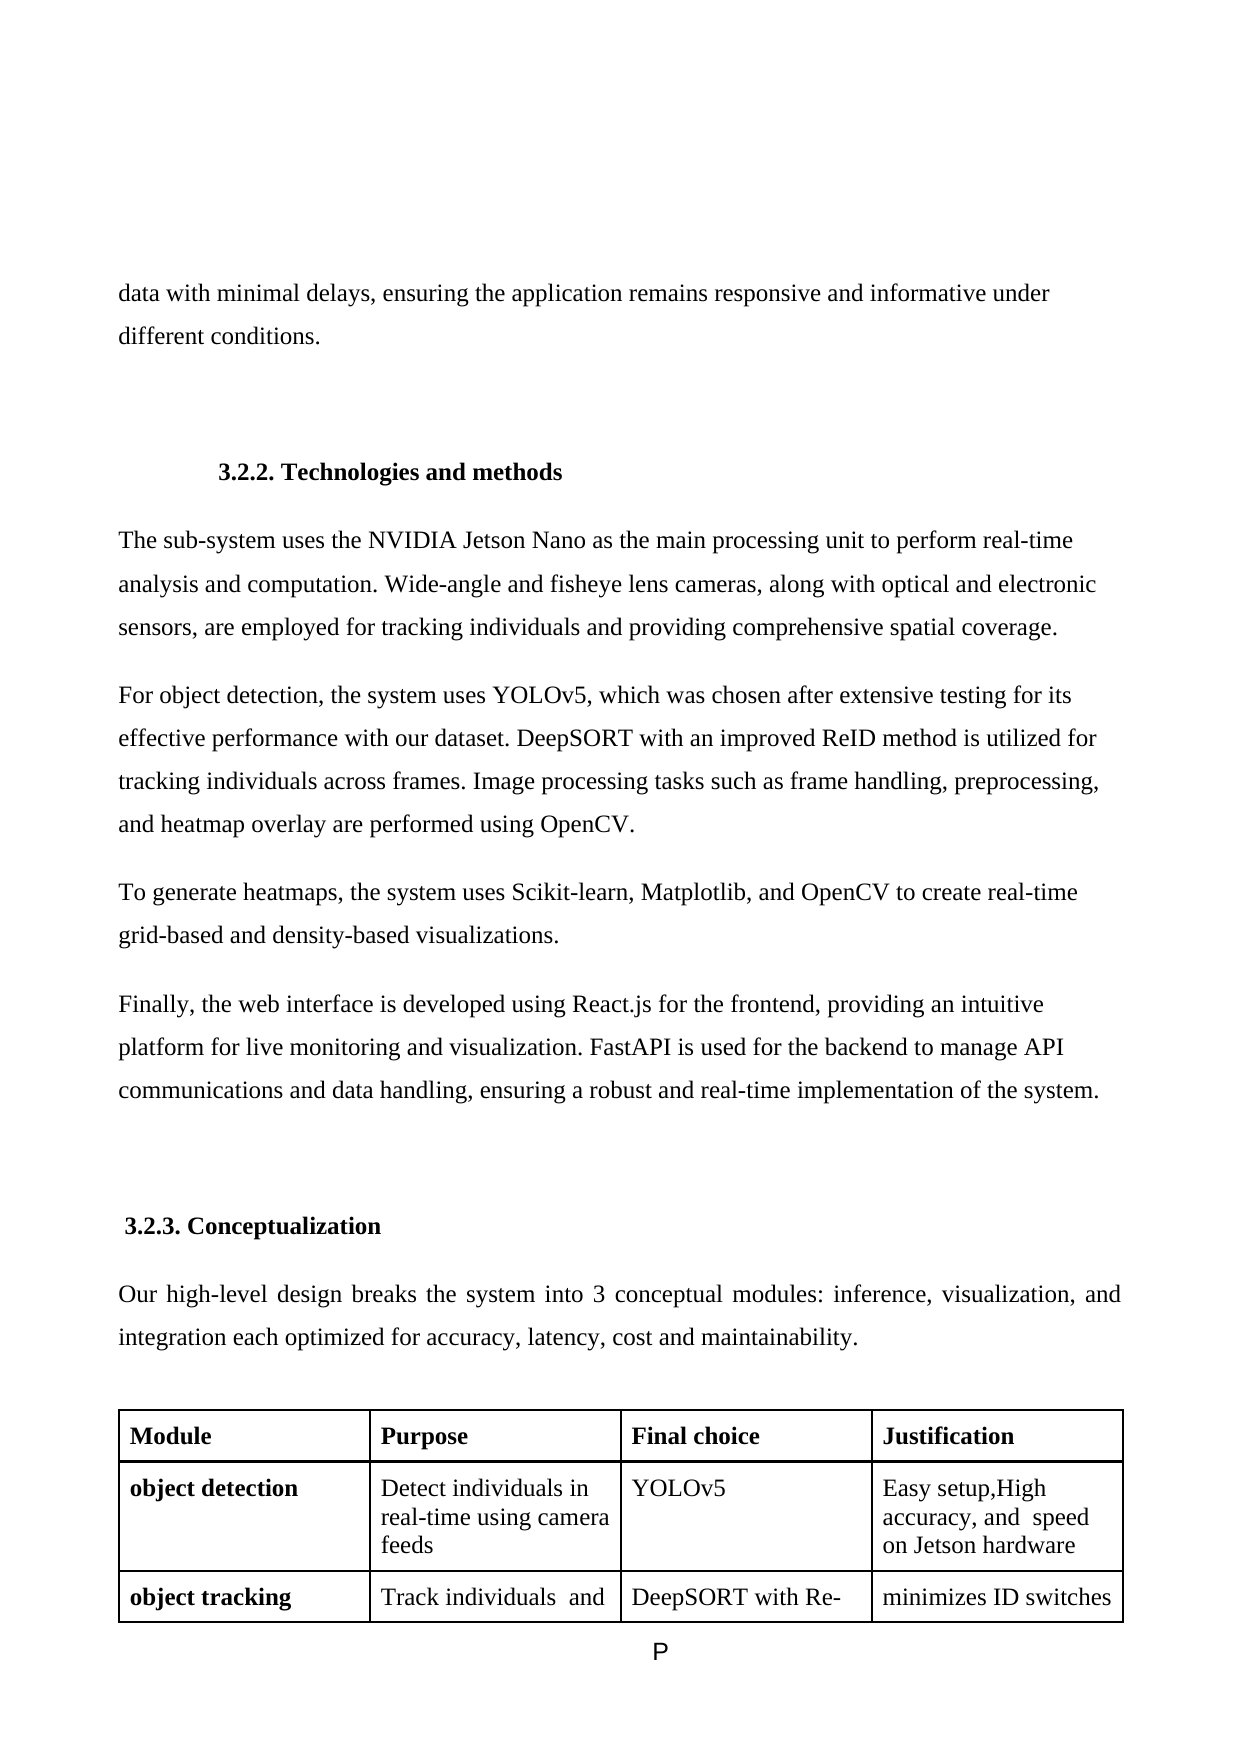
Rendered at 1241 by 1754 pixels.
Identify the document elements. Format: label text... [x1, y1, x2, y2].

table_cell DeepSORT with Re-ID [622, 1572, 871, 1621]
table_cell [371, 1572, 620, 1621]
table_header Justification [873, 1411, 1122, 1460]
subtitle 3.2.2. Technologies and methods [118, 457, 1122, 486]
text Finally, the web interface is developed using React.js for the frontend, providing an intuitive platform for live monitoring and visualization. FastAPI is used for the backend to manage API communications and data handling, ensuring a robust and real-time implementation of the system. [118, 989, 1122, 1104]
table_cell Easy setup,High accuracy, and speed on Jetson hardware [873, 1463, 1122, 1569]
table_cell Detect individuals in real-time using camera feeds [371, 1463, 620, 1569]
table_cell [873, 1572, 1122, 1621]
text Our high-level design breaks the system into 3 conceptual modules: inference, visualization, and integration each optimized for accuracy, latency, cost and maintainability. [118, 1279, 1122, 1351]
table_header Final choice [622, 1411, 871, 1460]
table_cell object detection [120, 1463, 369, 1569]
text The sub-system uses the NVIDIA Jetson Nano as the main processing unit to perform real-time analysis and computation. Wide-angle and fisheye lens cameras, along with optical and electronic sensors, are employed for tracking individuals and providing comprehensive spatial coverage. [118, 526, 1122, 641]
text For object detection, the system uses YOLOv5, which was chosen after extensive testing for its effective performance with our dataset. DeepSORT with an improved ReID method is utilized for tracking individuals across frames. Image processing tasks such as frame handling, preprocessing, and heatmap overlay are performed using OpenCV. [118, 680, 1122, 838]
table_cell object tracking [120, 1572, 369, 1621]
table_header Purpose [371, 1411, 620, 1460]
table_cell YOLOv5 [622, 1463, 871, 1569]
subtitle 3.2.3. Conceptualization [118, 1211, 1122, 1240]
text To generate heatmaps, the system uses Scikit-learn, Matplotlib, and OpenCV to create real-time grid-based and density-based visualizations. [118, 877, 1122, 949]
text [118, 278, 1122, 350]
table_header Module [120, 1411, 369, 1460]
